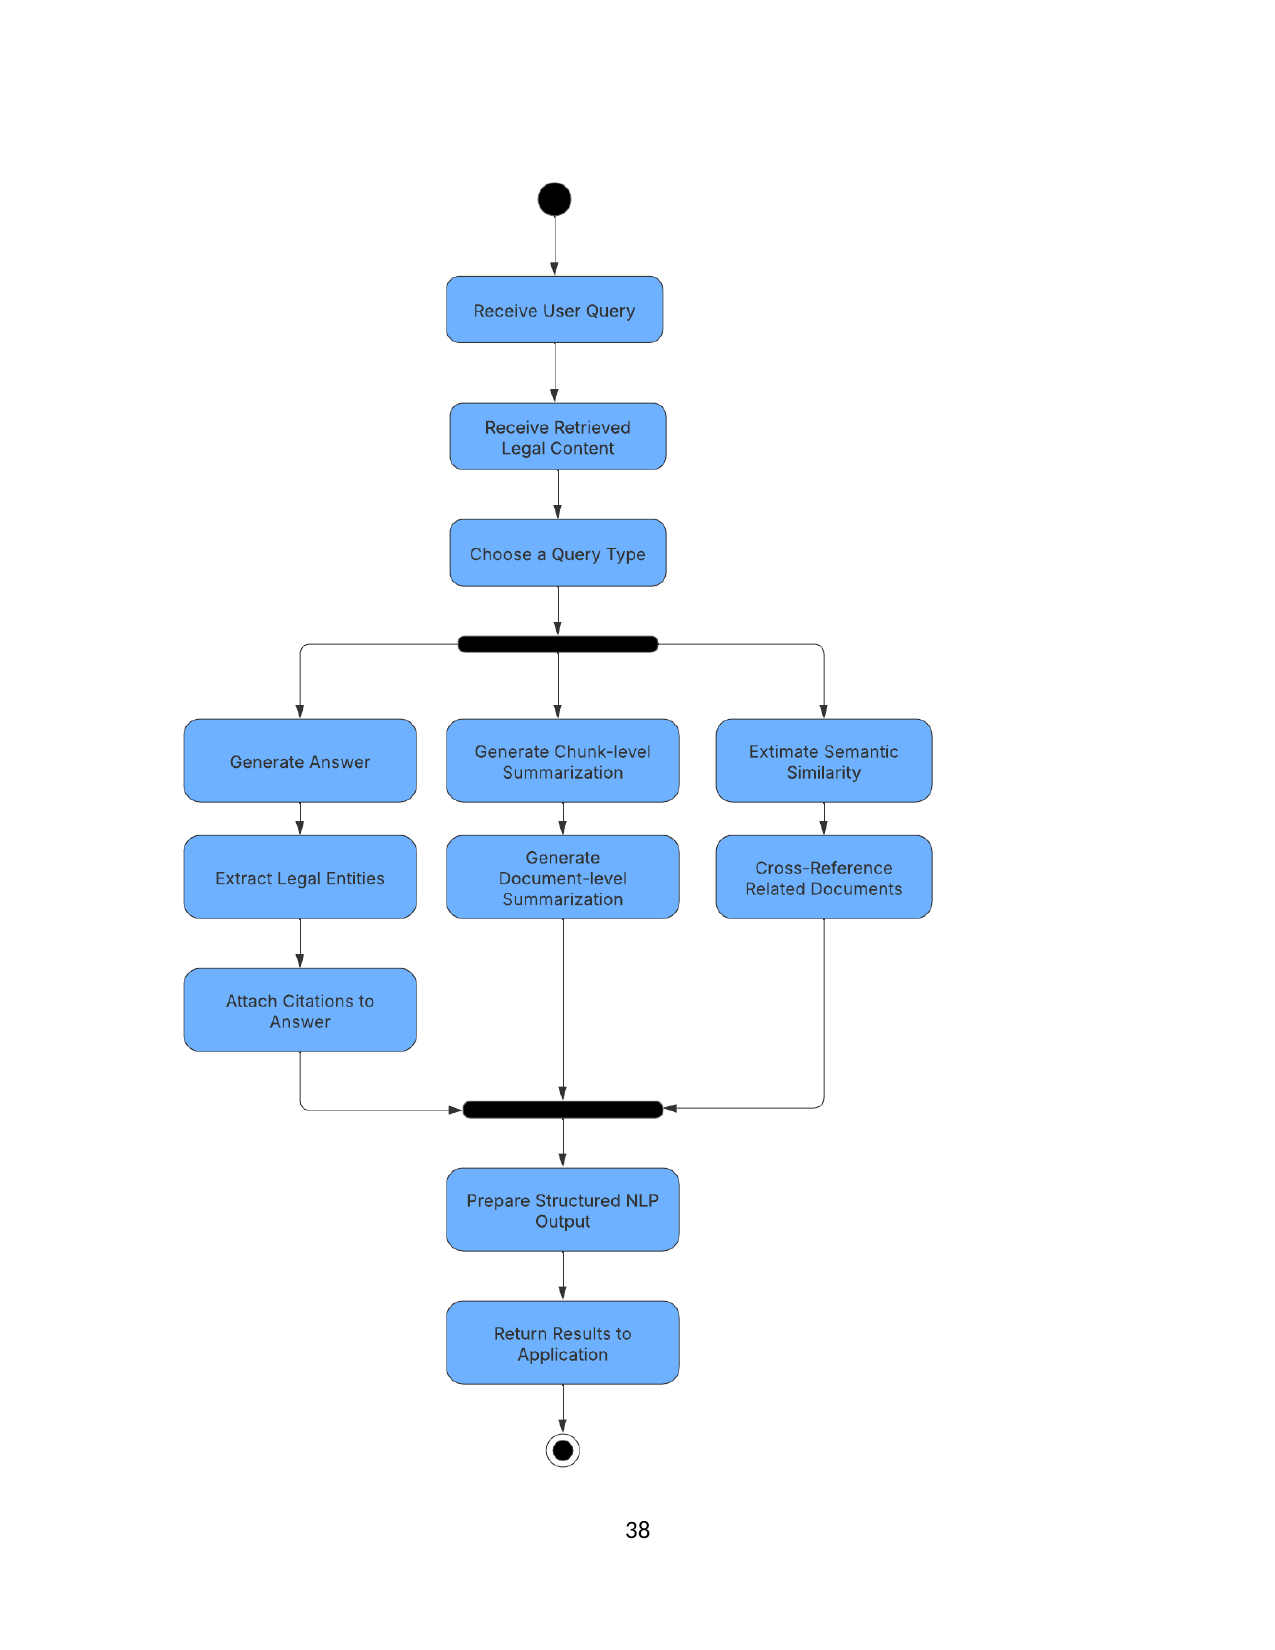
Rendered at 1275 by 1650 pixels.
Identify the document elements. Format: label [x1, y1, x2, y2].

picture [150, 150, 964, 1500]
